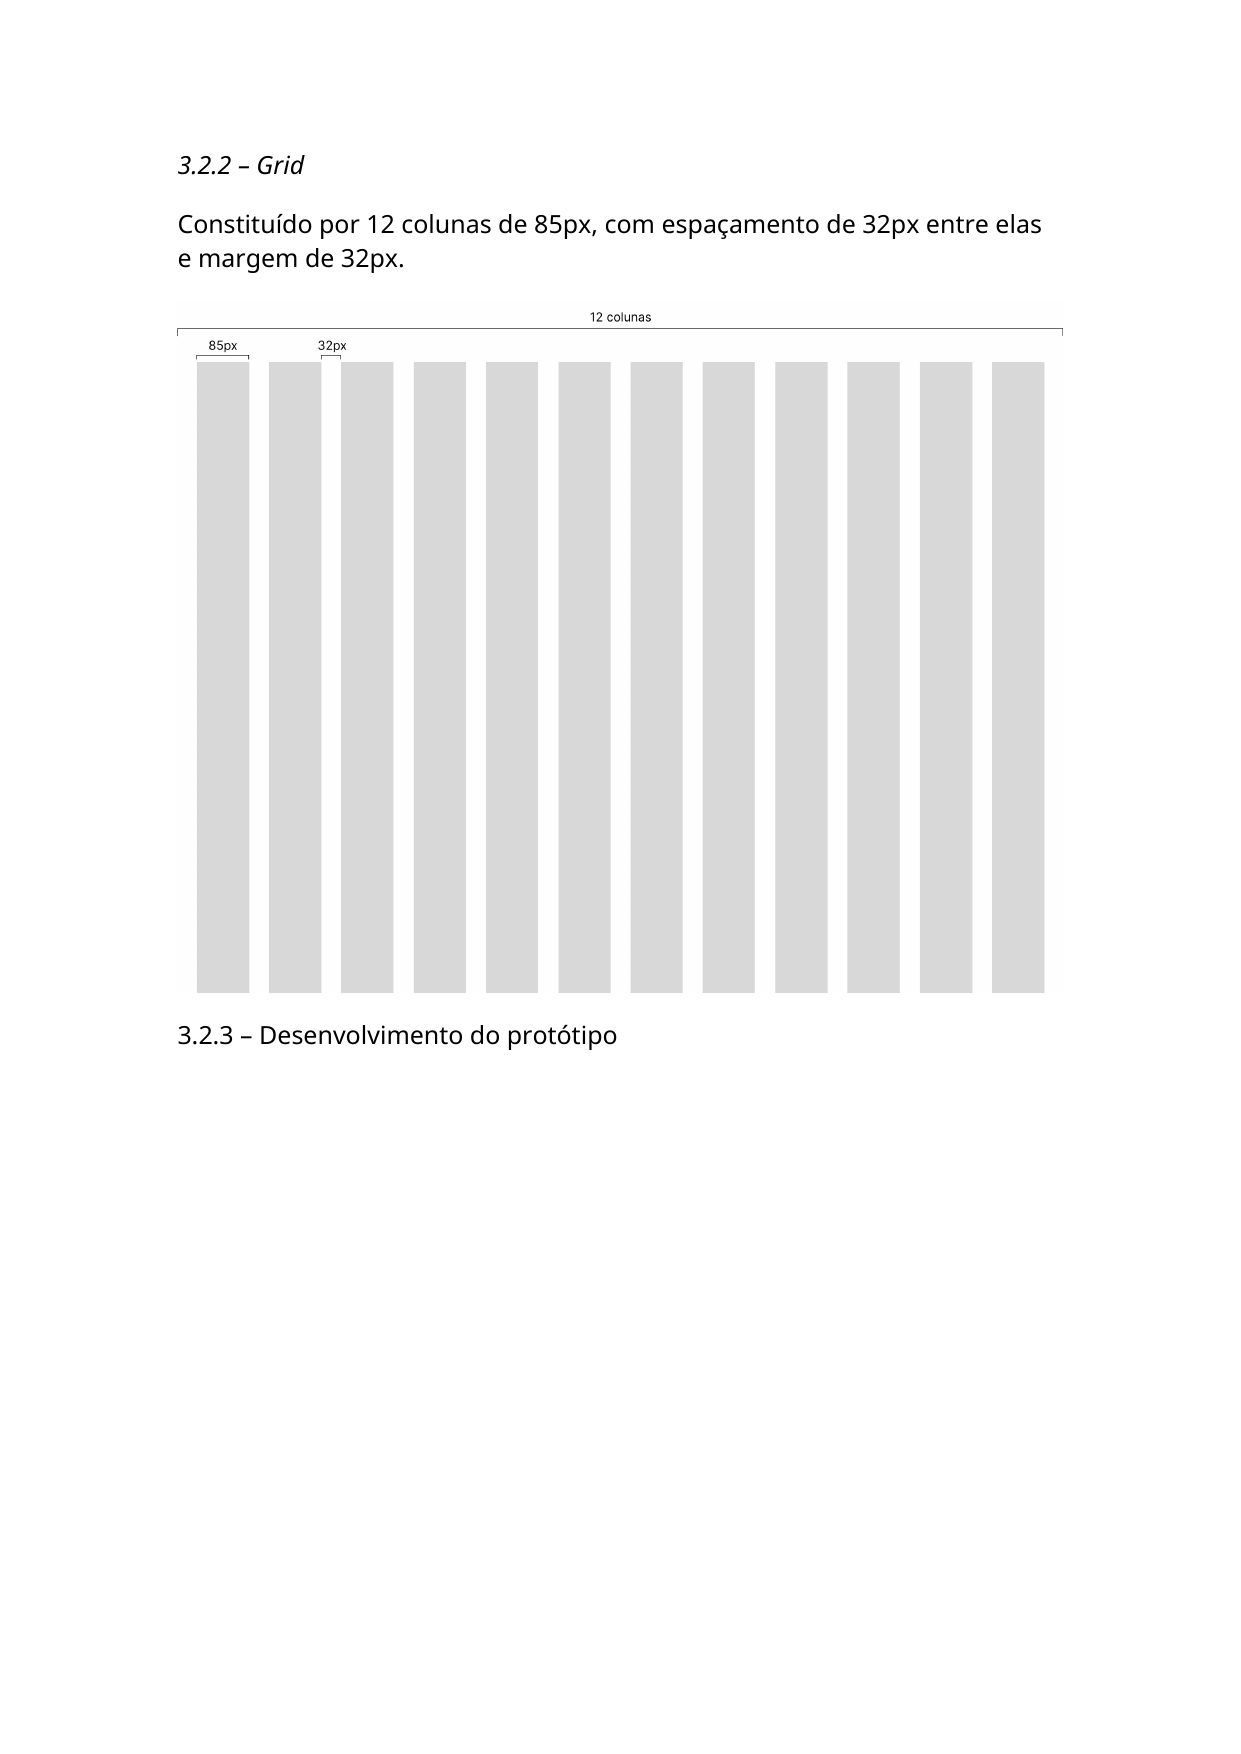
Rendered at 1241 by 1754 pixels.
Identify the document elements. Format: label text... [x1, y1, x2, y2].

text 3.2.3 – Desenvolvimento do protótipo [177, 1017, 1063, 1052]
text Constituído por 12 colunas de 85px, com espaçamento de 32px entre elas e margem de 32px. [177, 207, 1063, 275]
picture [177, 299, 1063, 993]
text 3.2.2 – Grid [177, 148, 1063, 182]
